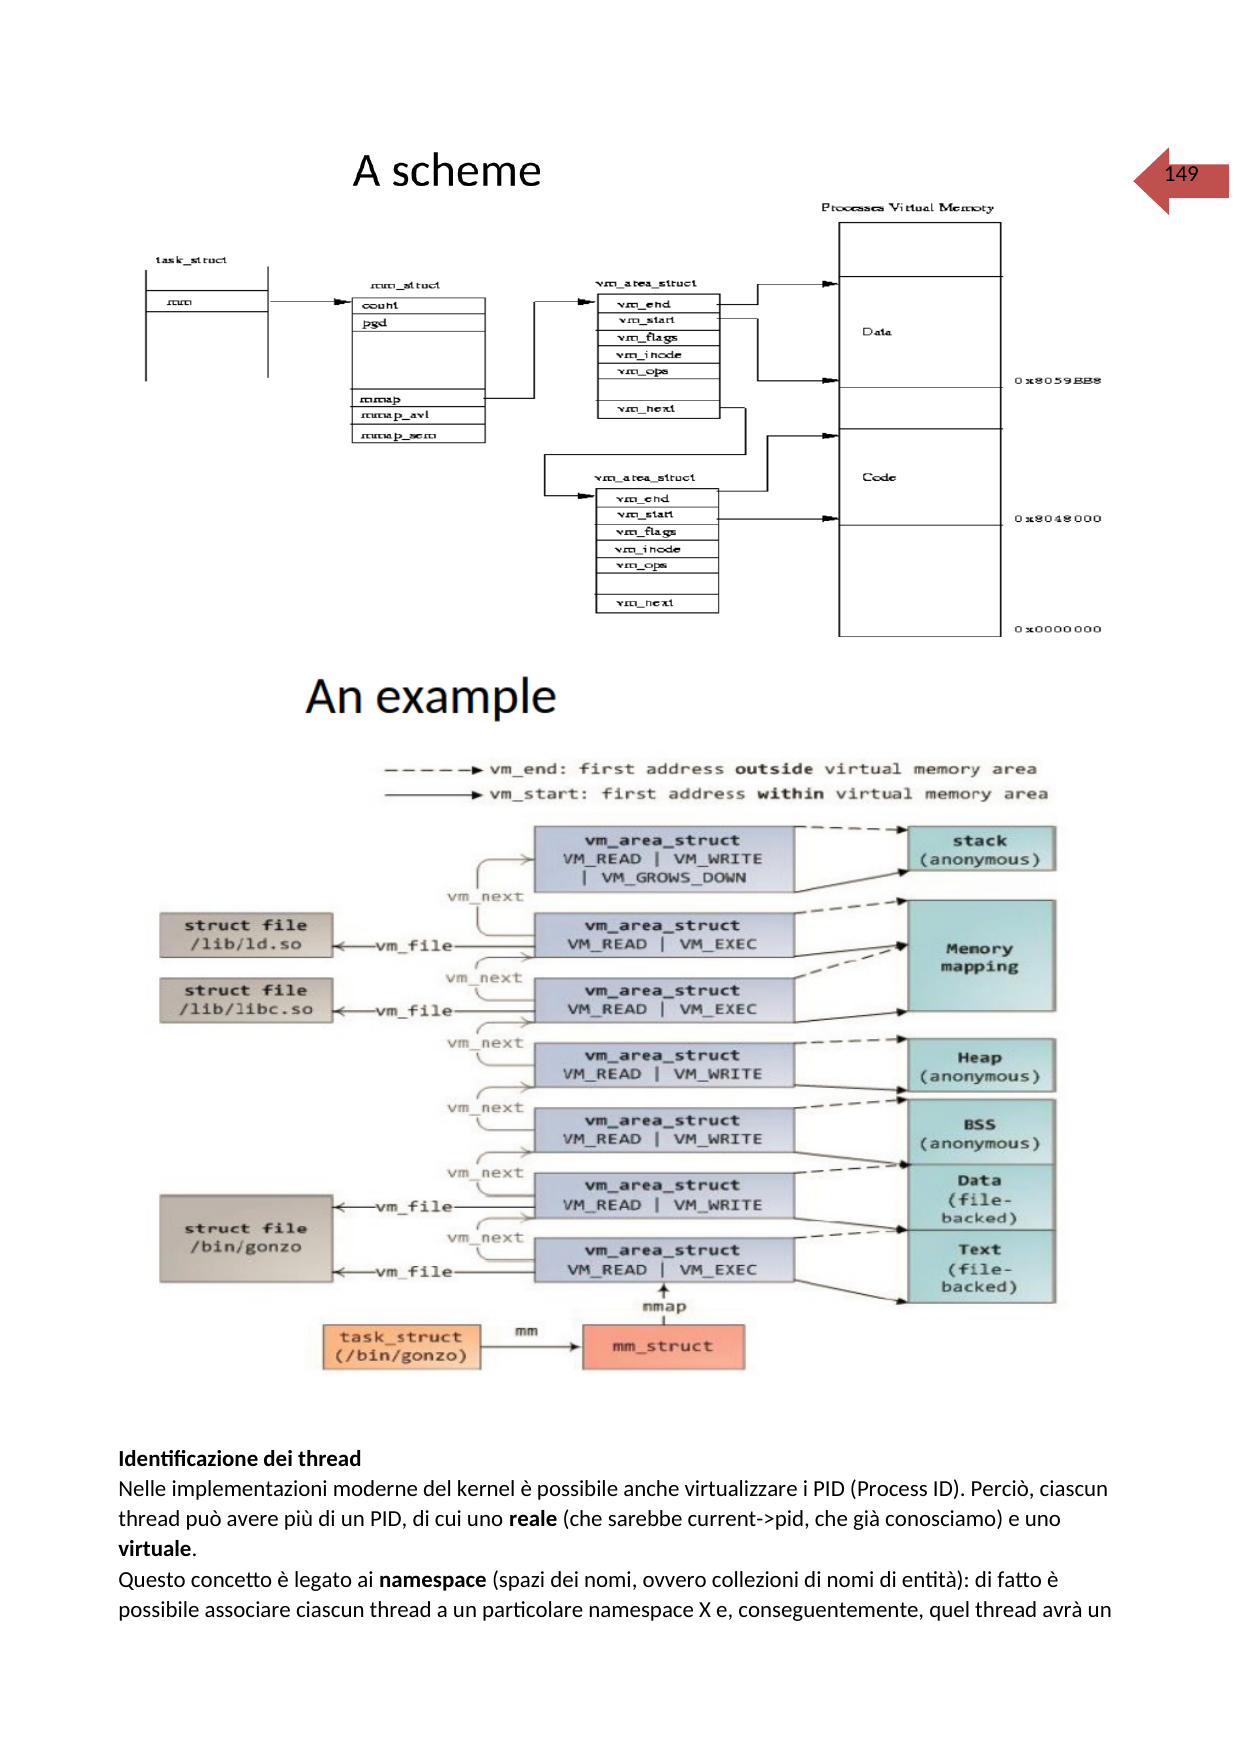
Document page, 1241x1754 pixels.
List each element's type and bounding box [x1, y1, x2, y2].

picture [118, 147, 1123, 649]
text [118, 1444, 1122, 1623]
picture [118, 667, 1094, 1379]
